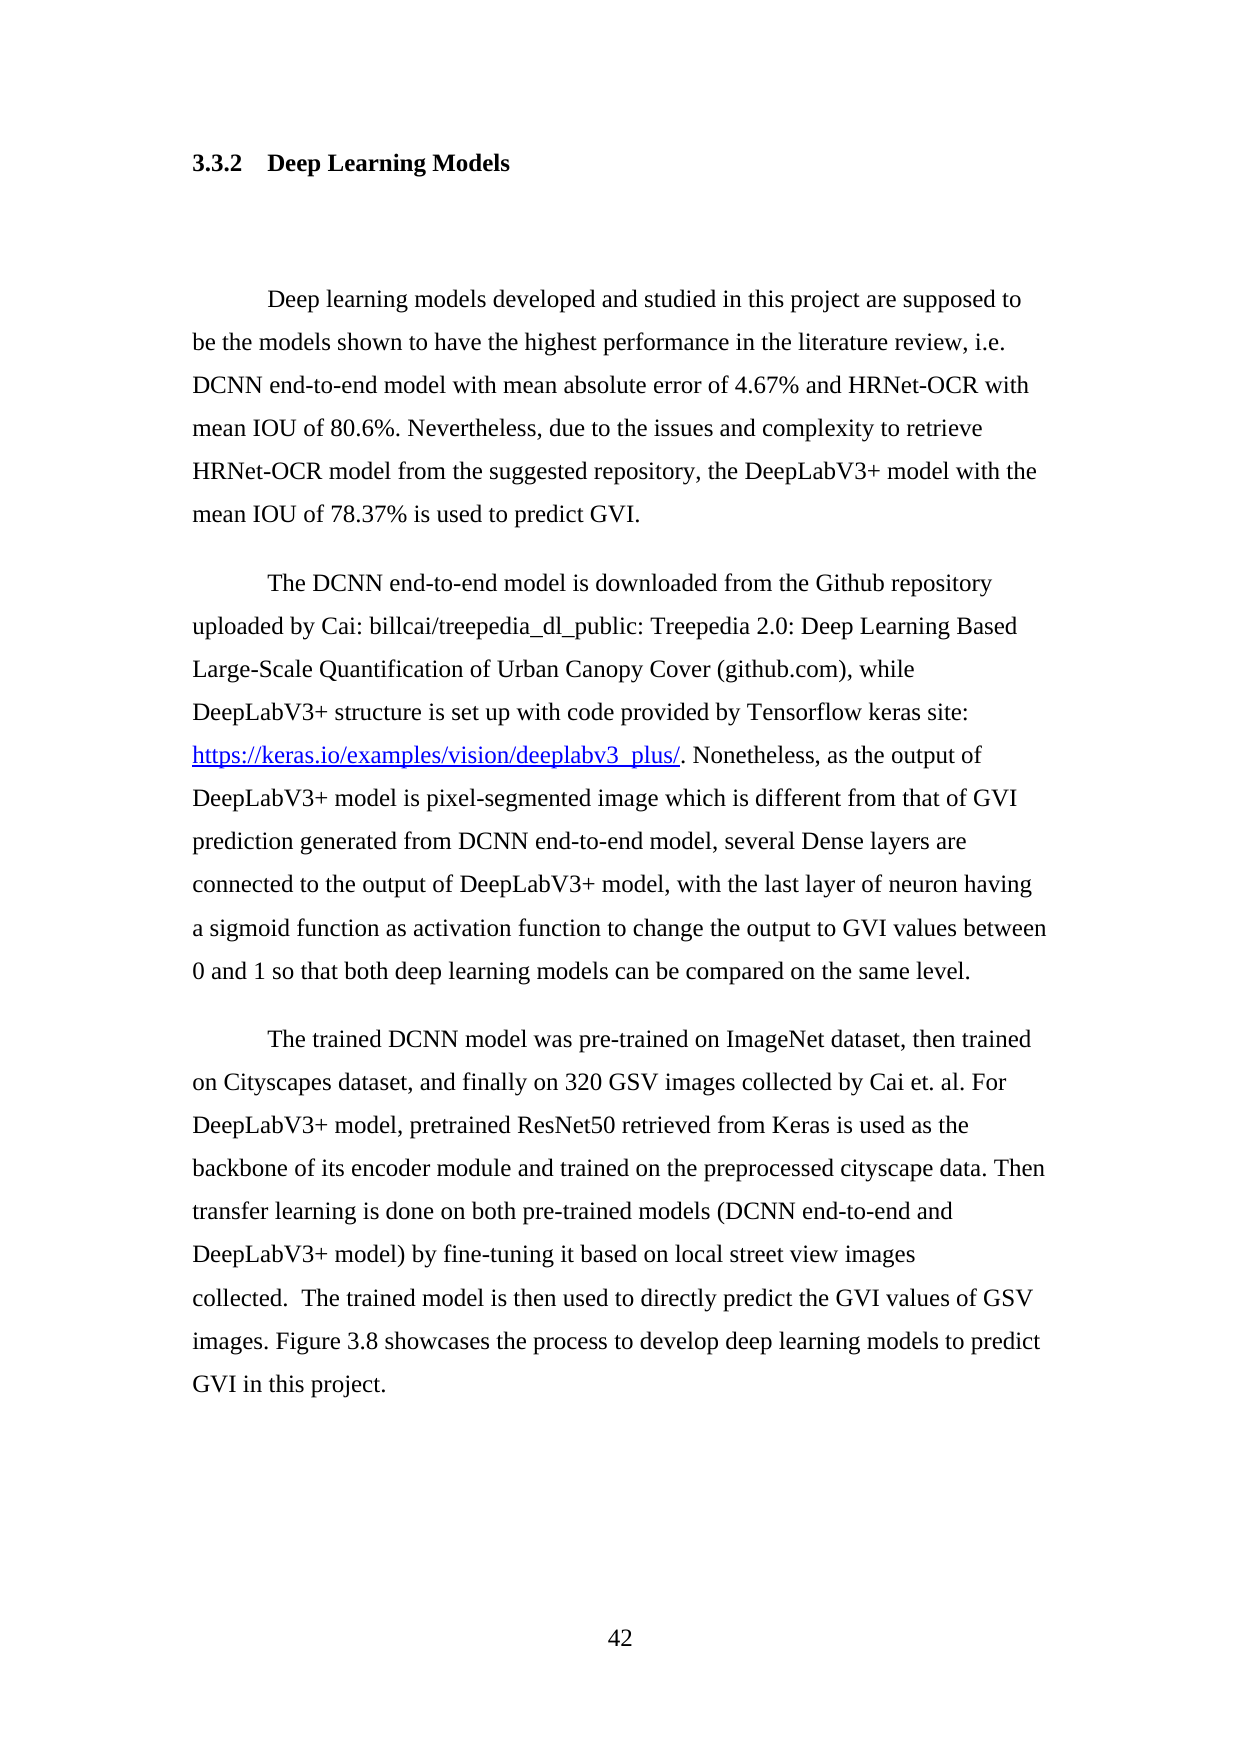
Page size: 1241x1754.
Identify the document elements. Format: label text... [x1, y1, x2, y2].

subtitle Deep Learning Models [192, 148, 1048, 176]
text Deep learning models developed and studied in this project are supposed to be the models shown to have the highest performance in the literature review, i.e. DCNN end-to-end model with mean absolute error of 4.67% and HRNet-OCR with mean IOU of 80.6%. Nevertheless, due to the issues and complexity to retrieve HRNet-OCR model from the suggested repository, the DeepLabV3+ model with the mean IOU of 78.37% is used to predict GVI. [192, 284, 1048, 528]
text The DCNN end-to-end model is downloaded from the Github repository uploaded by Cai: billcai/treepedia_dl_public: Treepedia 2.0: Deep Learning Based Large-Scale Quantification of Urban Canopy Cover (github.com), while DeepLabV3+ structure is set up with code provided by Tensorflow keras site: https://keras.io/examples/vision/deeplabv3_plus/. Nonetheless, as the output of DeepLabV3+ model is pixel-segmented image which is different from that of GVI prediction generated from DCNN end-to-end model, several Dense layers are connected to the output of DeepLabV3+ model, with the last layer of neuron having a sigmoid function as activation function to change the output to GVI values between 0 and 1 so that both deep learning models can be compared on the same level. [192, 568, 1048, 984]
text The trained DCNN model was pre-trained on ImageNet dataset, then trained on Cityscapes dataset, and finally on 320 GSV images collected by Cai et. al. For DeepLabV3+ model, pretrained ResNet50 retrieved from Keras is used as the backbone of its encoder module and trained on the preprocessed cityscape data. Then transfer learning is done on both pre-trained models (DCNN end-to-end and DeepLabV3+ model) by fine-tuning it based on local street view images collected. The trained model is then used to directly predict the GVI values of GSV images. Figure 3.8 showcases the process to develop deep learning models to predict GVI in this project. [192, 1024, 1048, 1398]
